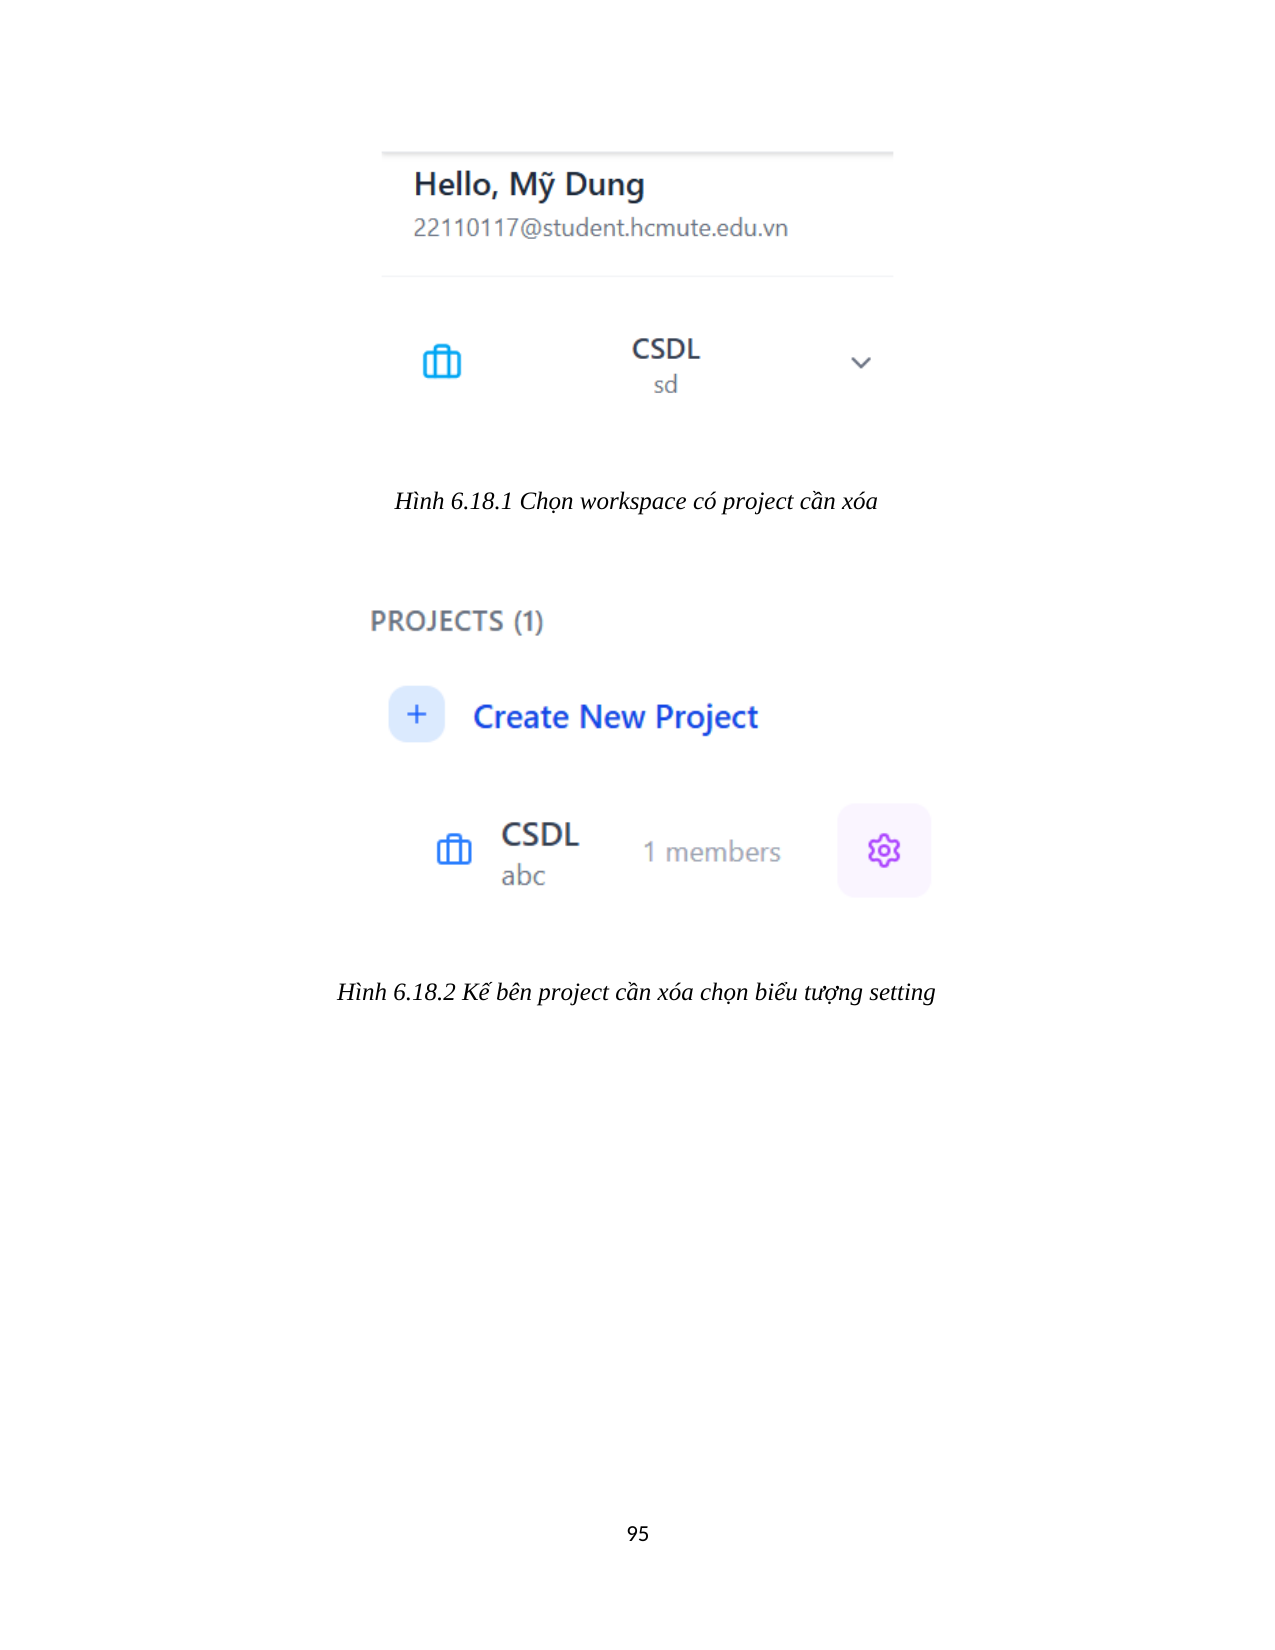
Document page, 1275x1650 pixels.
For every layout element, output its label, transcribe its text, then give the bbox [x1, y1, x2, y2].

picture [342, 581, 933, 959]
text Hình 6.18.1 Chọn workspace có project cần xóa [150, 486, 1125, 515]
text Hình 6.18.2 Kế bên project cần xóa chọn biểu tượng setting [150, 977, 1125, 1006]
picture [381, 150, 894, 468]
